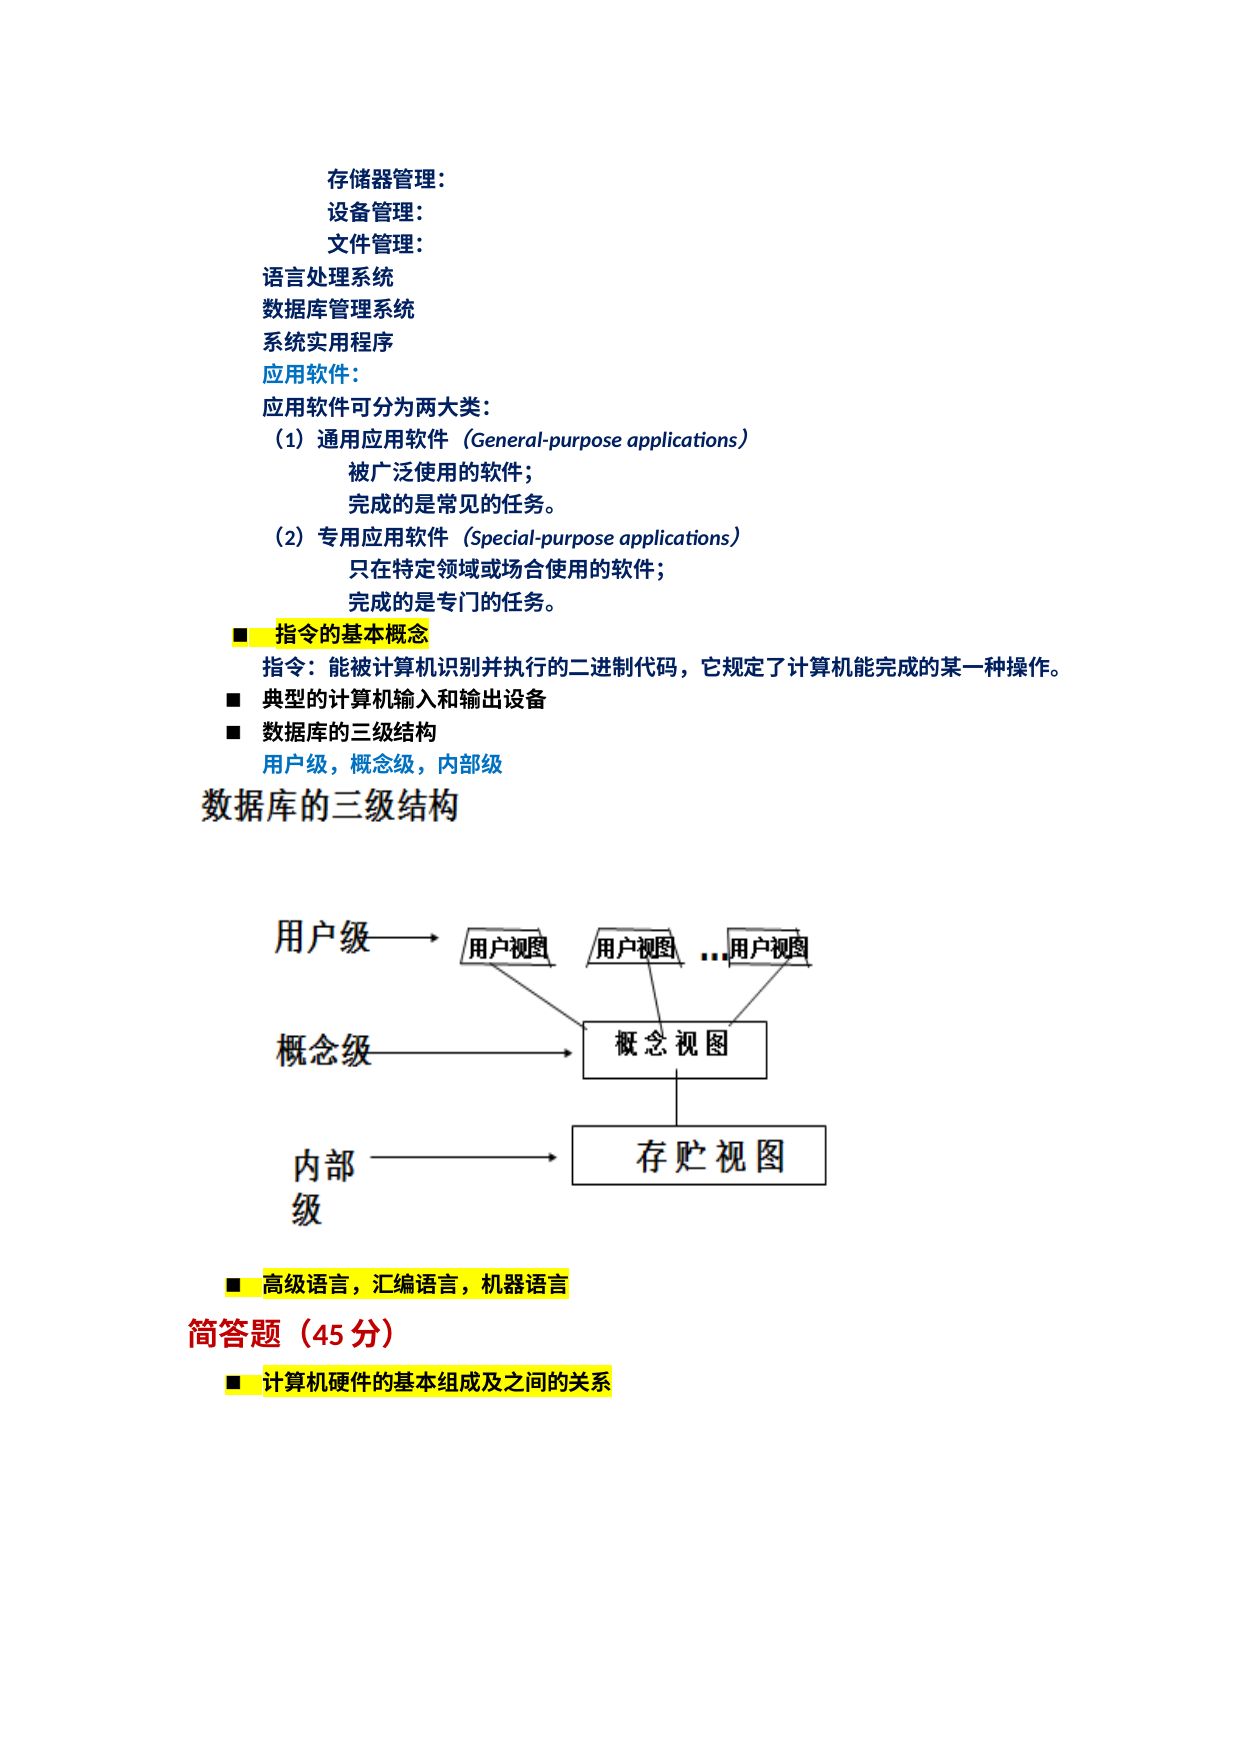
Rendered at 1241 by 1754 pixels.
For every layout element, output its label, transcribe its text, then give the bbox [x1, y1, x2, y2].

text （1）通用应用软件（General-purpose applications） [262, 422, 1053, 454]
list 指令的基本概念 [232, 617, 1053, 649]
text 简答题（45分） [187, 1299, 1053, 1364]
list 高级语言，汇编语言，机器语言 [225, 1267, 1053, 1299]
text 存储器管理： [262, 162, 1053, 194]
picture [187, 779, 846, 1253]
text 被广泛使用的软件； [262, 454, 1053, 487]
text （2）专用应用软件（Special-purpose applications） [262, 519, 1053, 552]
text 只在特定领域或场合使用的软件； [262, 552, 1053, 584]
text 用户级，概念级，内部级 [262, 747, 1053, 779]
text 语言处理系统 [262, 259, 1053, 292]
text 数据库管理系统 [262, 292, 1053, 324]
text 应用软件： [262, 357, 1053, 389]
list 计算机硬件的基本组成及之间的关系 [225, 1364, 1053, 1397]
list 典型的计算机输入和输出设备 [225, 682, 1053, 714]
text 设备管理： [262, 194, 1053, 227]
text 文件管理： [262, 227, 1053, 259]
list 数据库的三级结构 [225, 714, 1053, 747]
text 完成的是专门的任务。 [262, 584, 1053, 617]
text 应用软件可分为两大类： [262, 389, 1053, 422]
text 系统实用程序 [262, 324, 1053, 357]
text 完成的是常见的任务。 [262, 487, 1053, 519]
text 指令：能被计算机识别并执行的二进制代码，它规定了计算机能完成的某一种操作。 [262, 649, 1053, 682]
